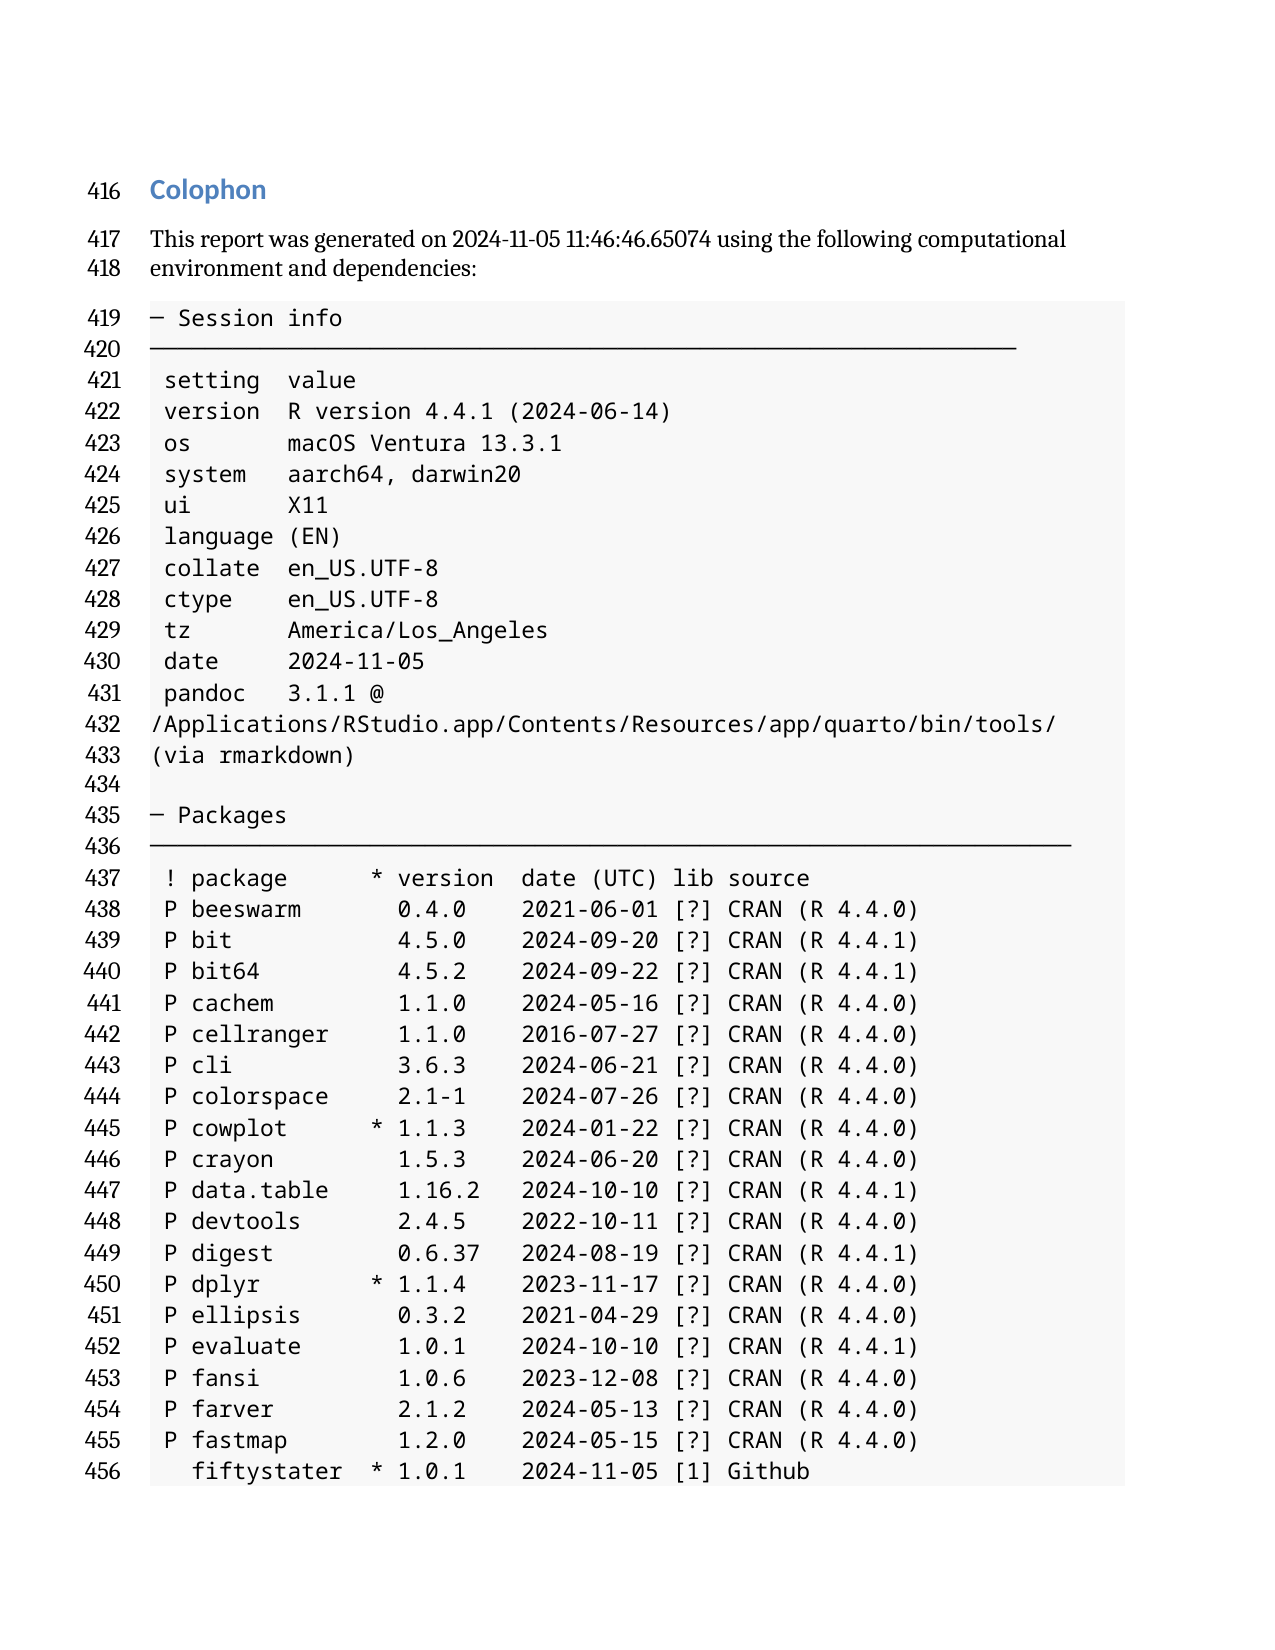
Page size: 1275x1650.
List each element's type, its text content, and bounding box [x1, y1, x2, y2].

subtitle Colophon [150, 171, 1125, 206]
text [150, 301, 1125, 1486]
text This report was generated on 2024-11-05 11:46:46.65074 using the following computational environment and dependencies: [150, 225, 1125, 283]
